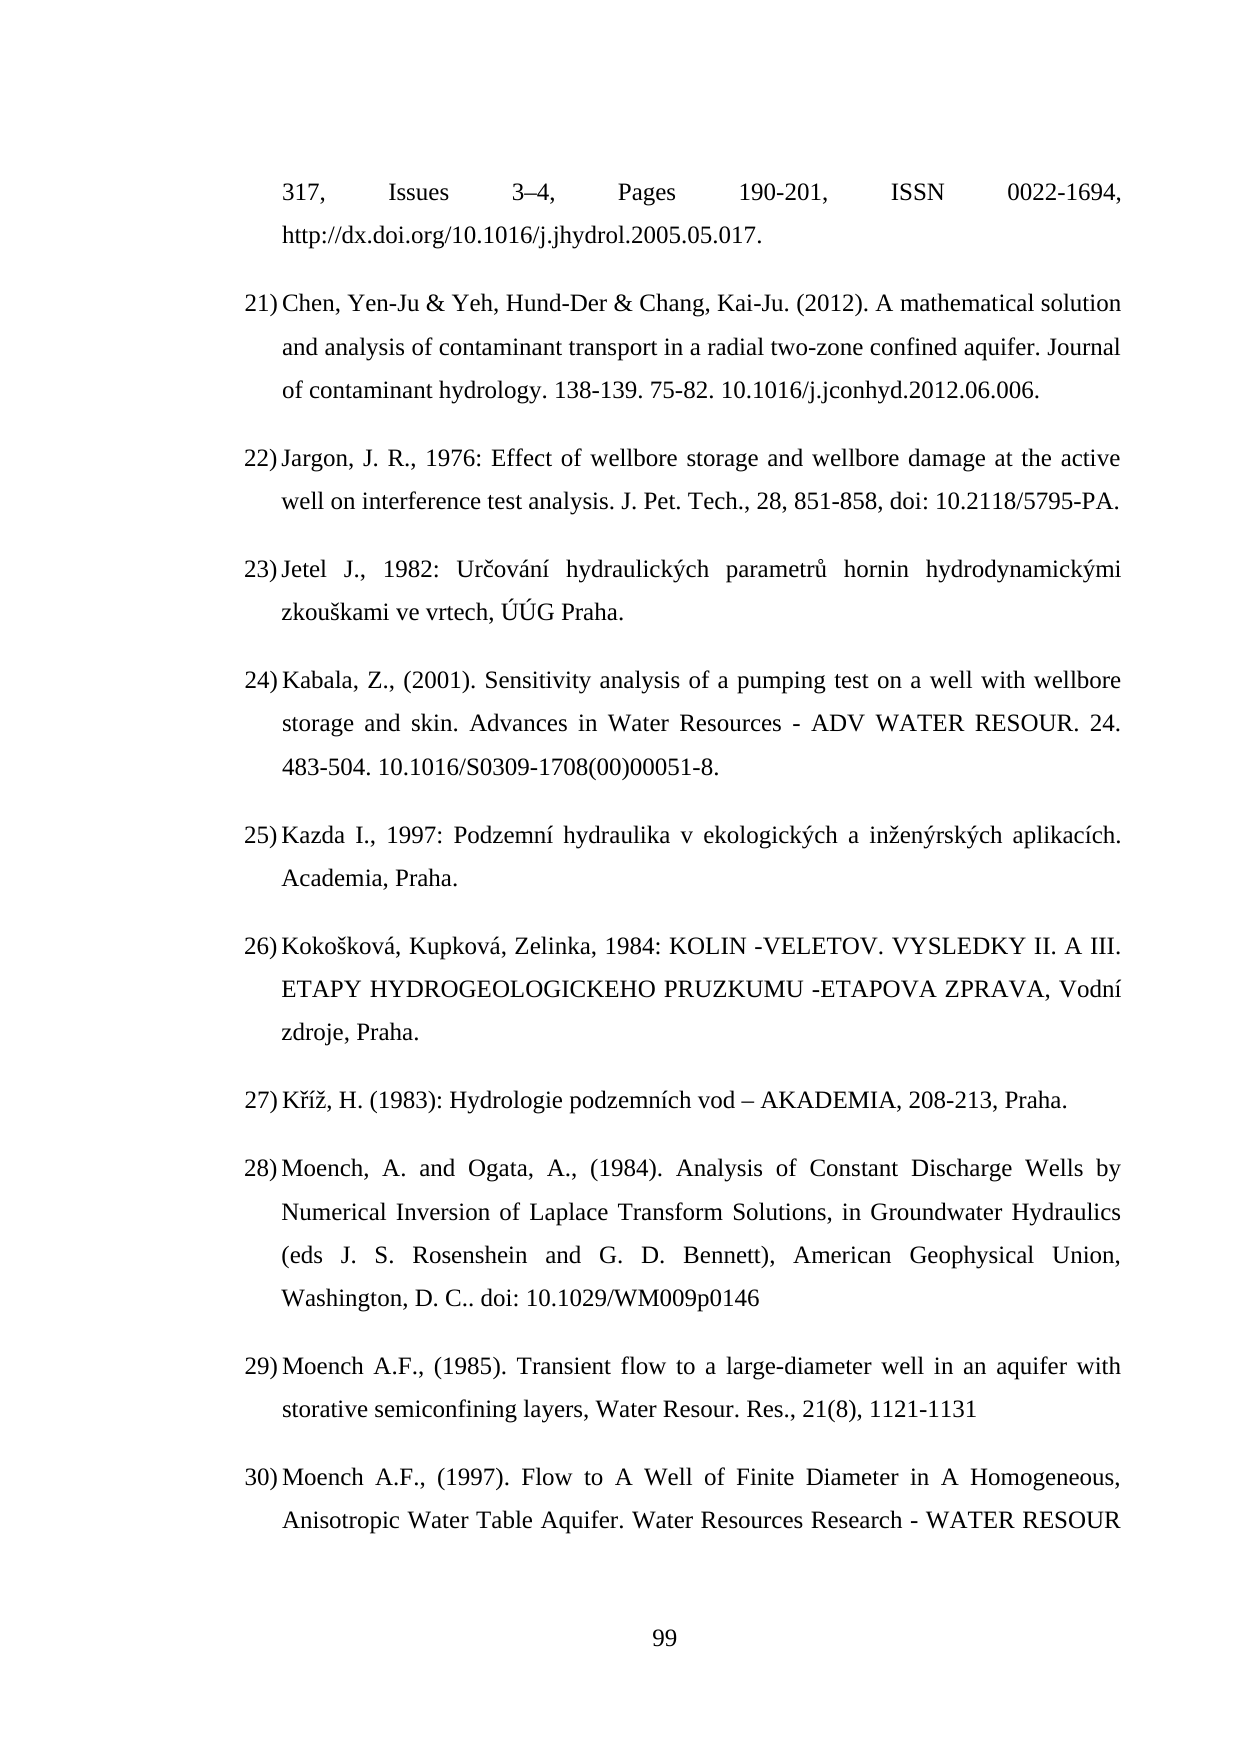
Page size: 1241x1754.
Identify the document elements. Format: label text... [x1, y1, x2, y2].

list Jargon, J. R., 1976: Effect of wellbore storage and wellbore damage at the active well on interference test analysis. J. Pet. Tech., 28, 851-858, doi: 10.2118/5795-PA. [244, 443, 1122, 515]
list Kabala, Z., (2001). Sensitivity analysis of a pumping test on a well with wellbore storage and skin. Advances in Water Resources - ADV WATER RESOUR. 24. 483-504. 10.1016/S0309-1708(00)00051-8. [244, 665, 1122, 780]
list Chen, Yen-Ju & Yeh, Hund-Der & Chang, Kai-Ju. (2012). A mathematical solution and analysis of contaminant transport in a radial two-zone confined aquifer. Journal of contaminant hydrology. 138-139. 75-82. 10.1016/j.jconhyd.2012.06.006. [244, 288, 1122, 403]
list Jetel J., 1982: Určování hydraulických parametrů hornin hydrodynamickými zkouškami ve vrtech, ÚÚG Praha. [244, 554, 1122, 626]
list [244, 177, 1122, 249]
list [244, 1462, 1122, 1534]
list Kokošková, Kupková, Zelinka, 1984: KOLIN -VELETOV. VYSLEDKY II. A III. ETAPY HYDROGEOLOGICKEHO PRUZKUMU -ETAPOVA ZPRAVA, Vodní zdroje, Praha. [244, 931, 1122, 1046]
list Kříž, H. (1983): Hydrologie podzemních vod – AKADEMIA, 208-213, Praha. [244, 1085, 1122, 1114]
list Moench A.F., (1985). Transient flow to a large-diameter well in an aquifer with storative semiconfining layers, Water Resour. Res., 21(8), 1121-1131 [244, 1351, 1122, 1423]
list Moench, A. and Ogata, A., (1984). Analysis of Constant Discharge Wells by Numerical Inversion of Laplace Transform Solutions, in Groundwater Hydraulics (eds J. S. Rosenshein and G. D. Bennett), American Geophysical Union, Washington, D. C.. doi: 10.1029/WM009p0146 [244, 1153, 1122, 1312]
list Kazda I., 1997: Podzemní hydraulika v ekologických a inženýrských aplikacích. Academia, Praha. [244, 820, 1122, 892]
